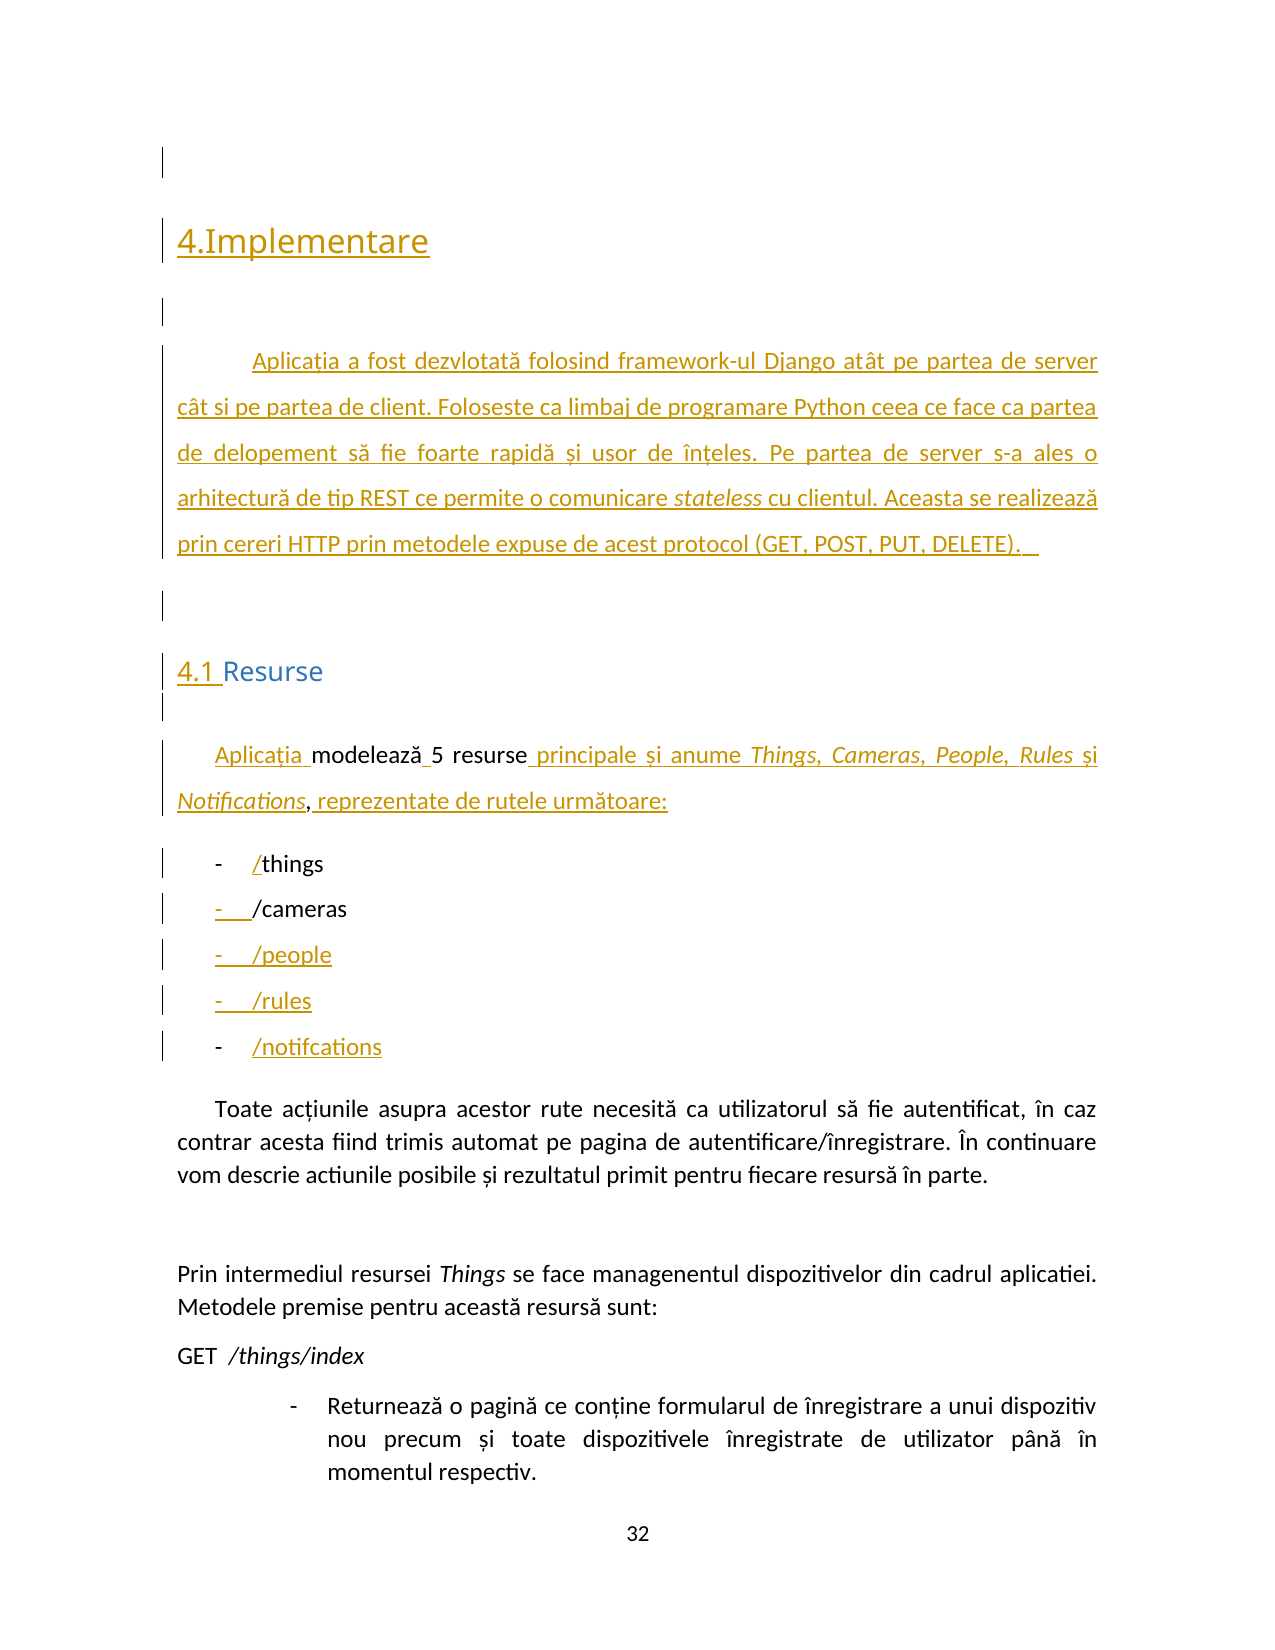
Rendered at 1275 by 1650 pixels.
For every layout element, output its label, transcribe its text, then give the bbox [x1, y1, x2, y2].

text modelează5 resurse, [177, 739, 1098, 816]
list Returnează o pagină ce conține formularul de înregistrare a unui dispozitiv nou precum și toate dispozitivele înregistrate de utilizator până în momentul respectiv. [289, 1390, 1098, 1486]
text Prin intermediul resursei Things se face managenentul dispozitivelor din cadrul aplicatiei. Metodele premise pentru această resursă sunt: [177, 1258, 1098, 1321]
text Toate acțiunile asupra acestor rute necesită ca utilizatorul să fie autentificat, în caz contrar acesta fiind trimis automat pe pagina de autentificare/înregistrare. În continuare vom descrie actiunile posibile și rezultatul primit pentru fiecare resursă în parte. [177, 1093, 1098, 1189]
text GET /things/index [177, 1341, 1098, 1371]
list /cameras [214, 893, 1098, 924]
subtitle Resurse [177, 653, 1098, 690]
list things [214, 848, 1098, 878]
